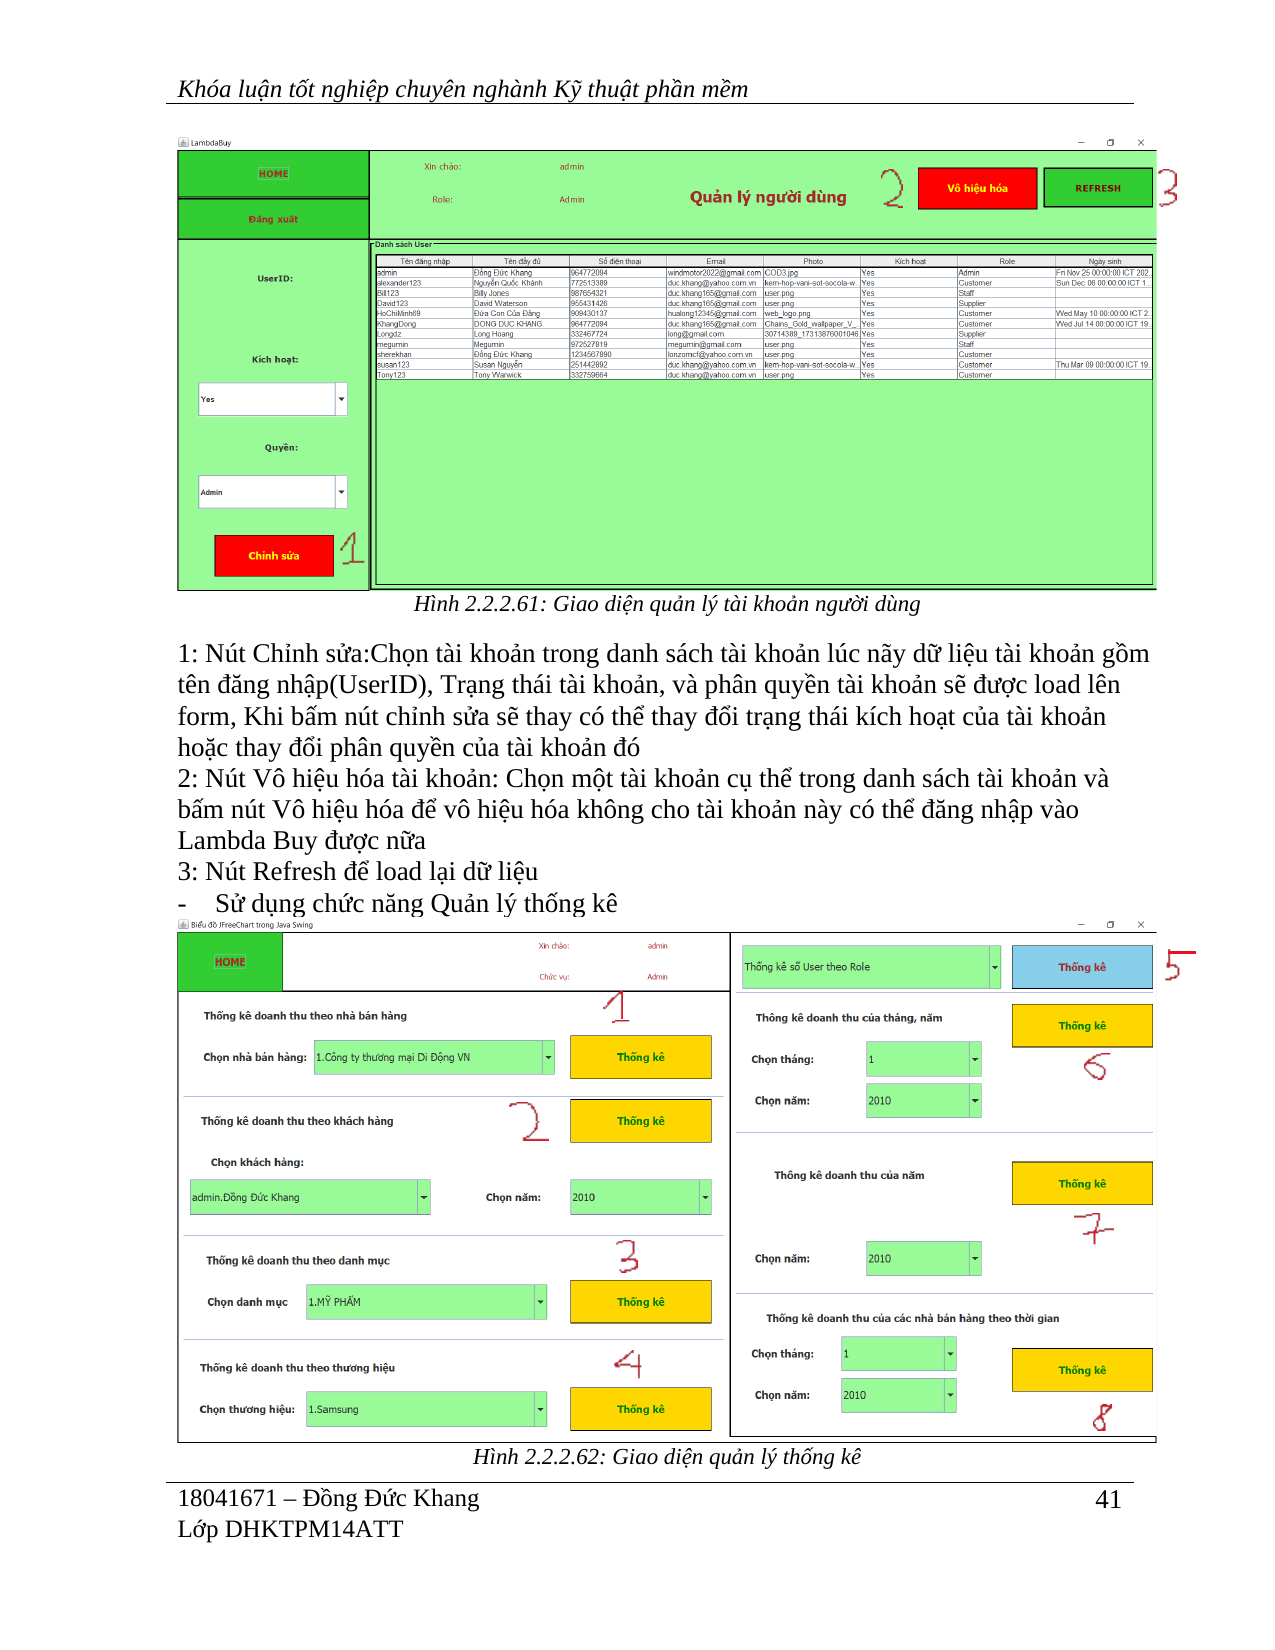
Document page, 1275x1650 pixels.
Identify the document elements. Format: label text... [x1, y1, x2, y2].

list Sử dụng chức năng Quản lý thống kê [177, 887, 1157, 917]
text 3: Nút Refresh để load lại dữ liệu [177, 856, 1157, 887]
picture [177, 135, 1157, 591]
text 1: Nút Chỉnh sửa:Chọn tài khoản trong danh sách tài khoản lúc nãy dữ liệu tài khoản gồm tên đăng nhập(UserID), Trạng thái tài khoản, và phân quyền tài khoản sẽ được load lên form, Khi bấm nút chỉnh sửa sẽ thay có thể thay đổi trạng thái kích hoạt của tài khoản hoặc thay đổi phân quyền của tài khoản đó [177, 637, 1157, 762]
picture [177, 917, 1157, 1443]
text 2: Nút Vô hiệu hóa tài khoản: Chọn một tài khoản cụ thể trong danh sách tài khoản và bấm nút Vô hiệu hóa để vô hiệu hóa không cho tài khoản này có thể đăng nhập vào Lambda Buy được nữa [177, 762, 1157, 856]
picture [1158, 169, 1177, 207]
picture [1164, 949, 1196, 982]
